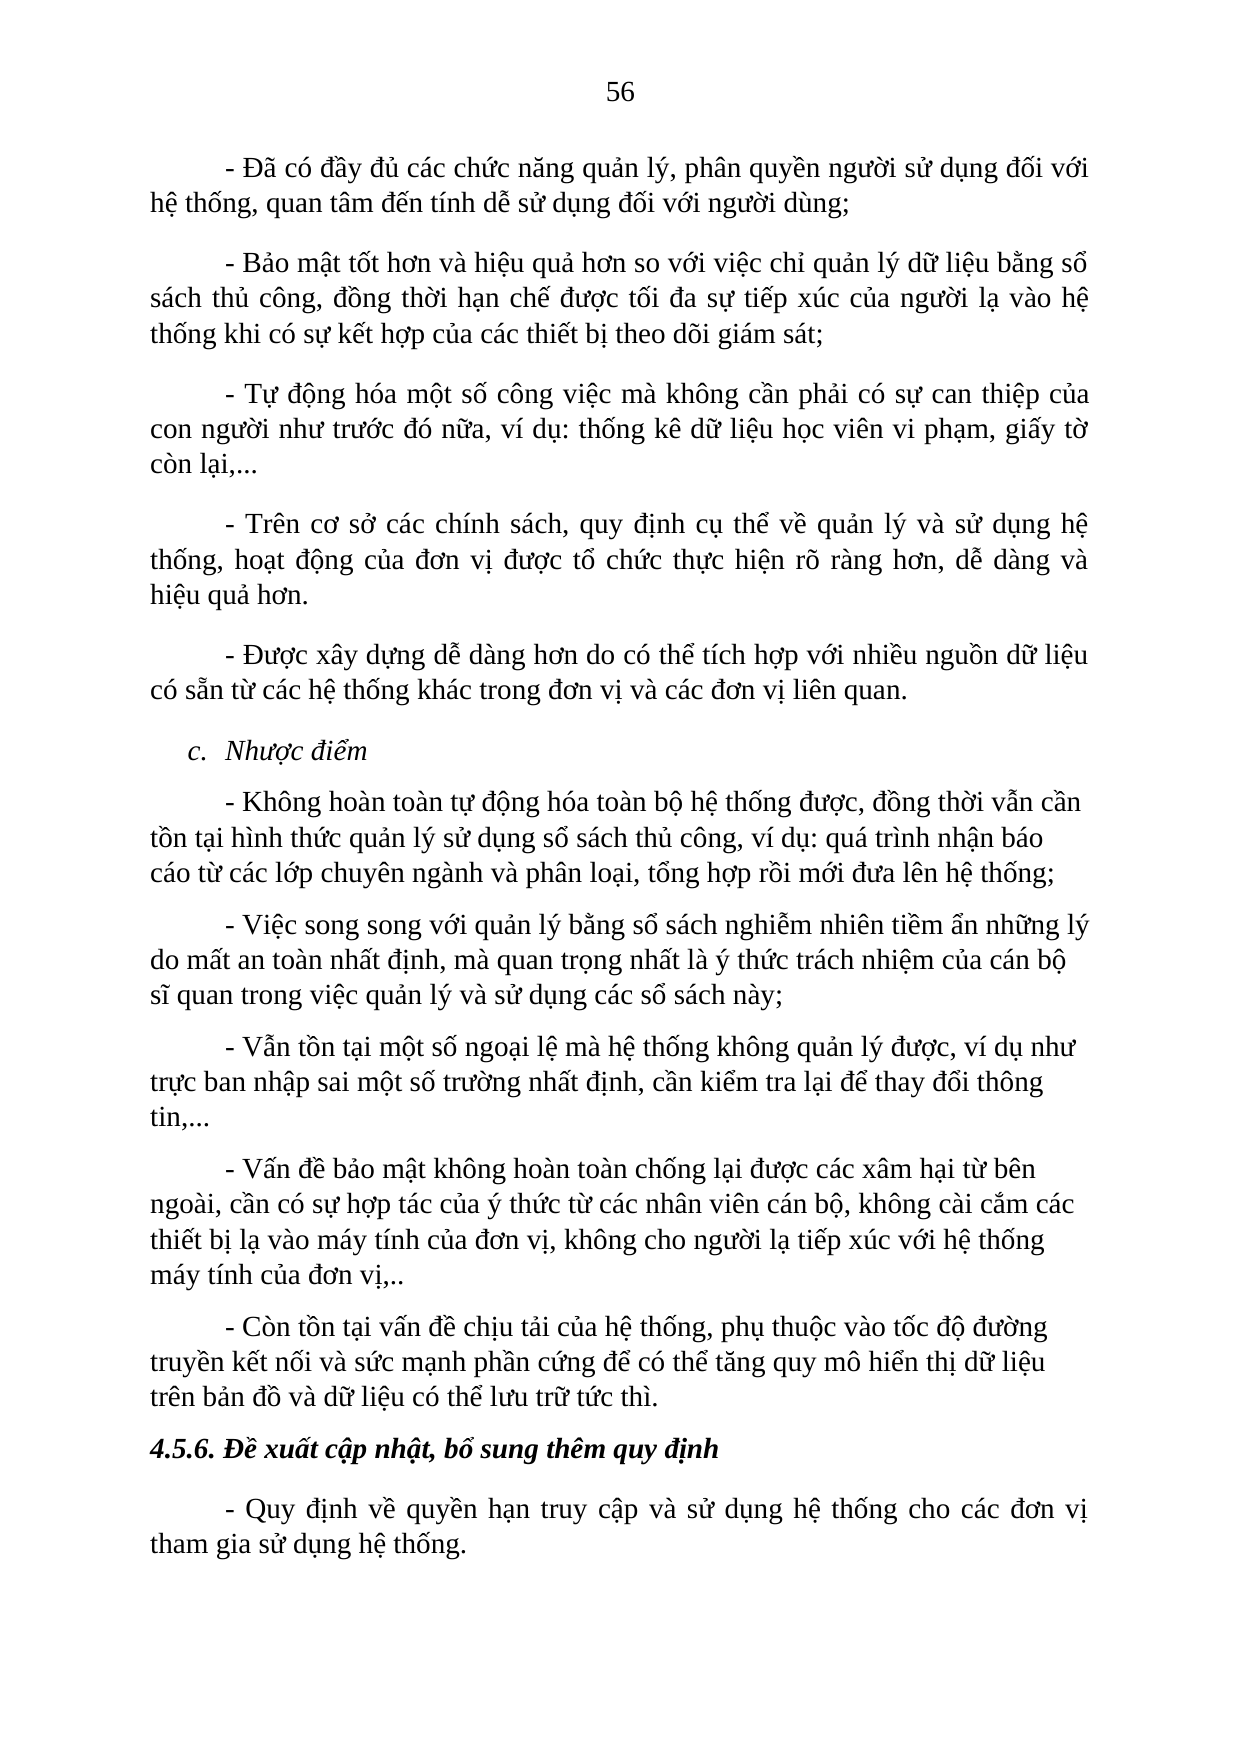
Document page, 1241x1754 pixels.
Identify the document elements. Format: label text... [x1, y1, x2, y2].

text - Được xây dựng dễ dàng hơn do có thể tích hợp với nhiều nguồn dữ liệu có sẵn từ các hệ thống khác trong đơn vị và các đơn vị liên quan. [150, 637, 1090, 706]
text - Vẫn tồn tại một số ngoại lệ mà hệ thống không quản lý được, ví dụ như trực ban nhập sai một số trường nhất định, cần kiểm tra lại để thay đổi thông tin,... [150, 1029, 1090, 1133]
subtitle 4.5.6. Đề xuất cập nhật, bổ sung thêm quy định [150, 1431, 1090, 1465]
text - Bảo mật tốt hơn và hiệu quả hơn so với việc chỉ quản lý dữ liệu bằng sổ sách thủ công, đồng thời hạn chế được tối đa sự tiếp xúc của người lạ vào hệ thống khi có sự kết hợp của các thiết bị theo dõi giám sát; [150, 245, 1090, 349]
text - Quy định về quyền hạn truy cập và sử dụng hệ thống cho các đơn vị tham gia sử dụng hệ thống. [150, 1491, 1090, 1560]
text - Tự động hóa một số công việc mà không cần phải có sự can thiệp của con người như trước đó nữa, ví dụ: thống kê dữ liệu học viên vi phạm, giấy tờ còn lại,... [150, 376, 1090, 480]
text - Việc song song với quản lý bằng sổ sách nghiễm nhiên tiềm ẩn những lý do mất an toàn nhất định, mà quan trọng nhất là ý thức trách nhiệm của cán bộ sĩ quan trong việc quản lý và sử dụng các sổ sách này; [150, 907, 1090, 1011]
text - Đã có đầy đủ các chức năng quản lý, phân quyền người sử dụng đối với hệ thống, quan tâm đến tính dễ sử dụng đối với người dùng; [150, 150, 1090, 219]
text - Không hoàn toàn tự động hóa toàn bộ hệ thống được, đồng thời vẫn cần tồn tại hình thức quản lý sử dụng sổ sách thủ công, ví dụ: quá trình nhận báo cáo từ các lớp chuyên ngành và phân loại, tổng hợp rồi mới đưa lên hệ thống; [150, 784, 1090, 888]
text - Trên cơ sở các chính sách, quy định cụ thể về quản lý và sử dụng hệ thống, hoạt động của đơn vị được tổ chức thực hiện rõ ràng hơn, dễ dàng và hiệu quả hơn. [150, 507, 1090, 611]
text - Vấn đề bảo mật không hoàn toàn chống lại được các xâm hại từ bên ngoài, cần có sự hợp tác của ý thức từ các nhân viên cán bộ, không cài cắm các thiết bị lạ vào máy tính của đơn vị, không cho người lạ tiếp xúc với hệ thống máy tính của đơn vị,.. [150, 1151, 1090, 1291]
list Nhược điểm [187, 733, 1090, 766]
text - Còn tồn tại vấn đề chịu tải của hệ thống, phụ thuộc vào tốc độ đường truyền kết nối và sức mạnh phần cứng để có thể tăng quy mô hiển thị dữ liệu trên bản đồ và dữ liệu có thể lưu trữ tức thì. [150, 1309, 1090, 1413]
